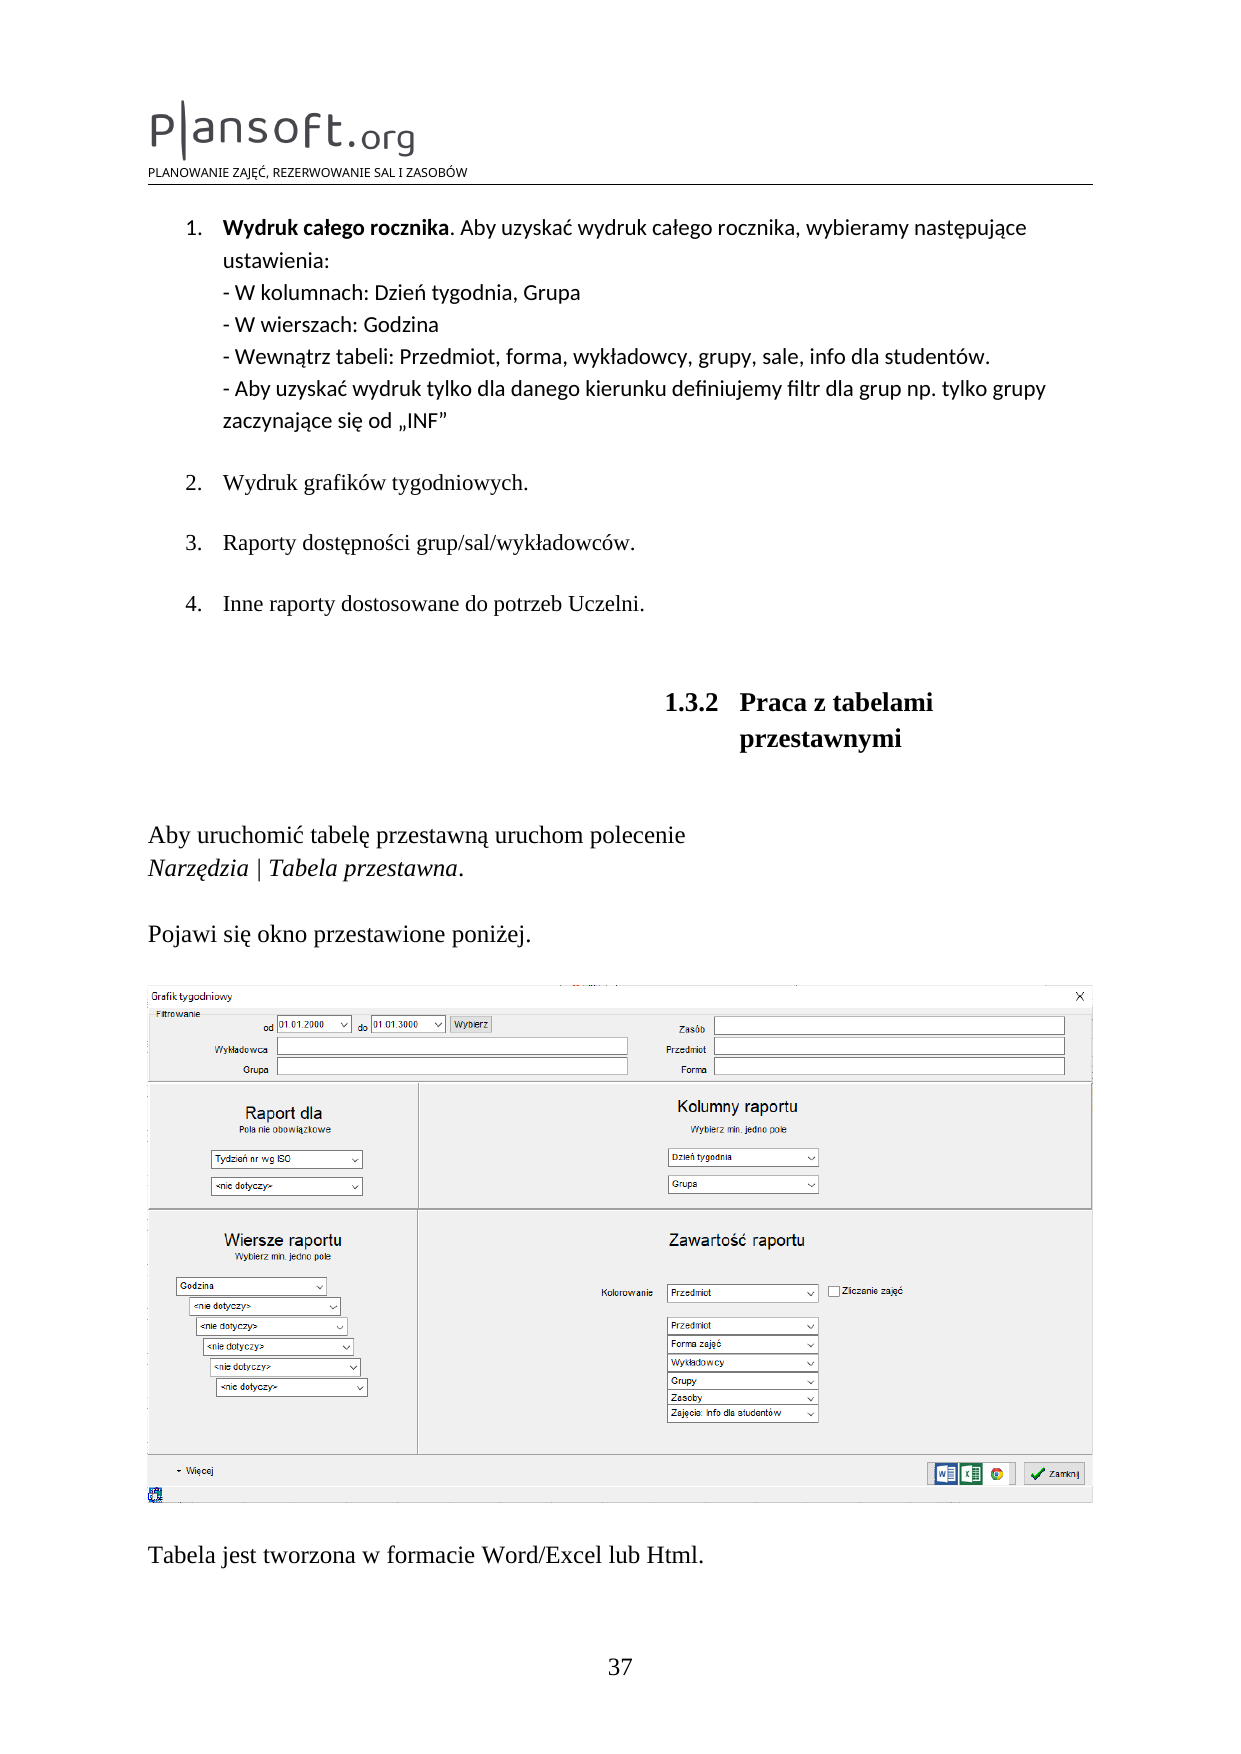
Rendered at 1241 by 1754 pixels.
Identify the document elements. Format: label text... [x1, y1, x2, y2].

text Pojawi się okno przestawione poniżej. [148, 919, 1093, 948]
subtitle Praca z tabelami przestawnymi [664, 686, 1093, 753]
text Aby uruchomić tabelę przestawną uruchom polecenie [148, 820, 1093, 849]
text Narzędzia | Tabela przestawna. [148, 853, 1093, 882]
list Raporty dostępności grup/sal/wykładowców. [185, 529, 1093, 556]
picture [147, 985, 1093, 1503]
list - W wierszach: Godzina [223, 310, 1093, 338]
list - W kolumnach: Dzień tygodnia, Grupa [223, 278, 1093, 306]
text Tabela jest tworzona w formacie Word/Excel lub Html. [148, 1540, 1093, 1569]
picture [147, 73, 418, 165]
list Wydruk grafików tygodniowych. [185, 469, 1093, 495]
list Wydruk całego rocznika. Aby uzyskać wydruk całego rocznika, wybieramy następujące ustawienia: [185, 213, 1093, 274]
list - Aby uzyskać wydruk tylko dla danego kierunku definiujemy filtr dla grup np. tylko grupy zaczynające się od „INF” [223, 374, 1093, 435]
list - Wewnątrz tabeli: Przedmiot, forma, wykładowcy, grupy, sale, info dla studentów. [223, 342, 1093, 370]
list Inne raporty dostosowane do potrzeb Uczelni. [185, 590, 1093, 616]
